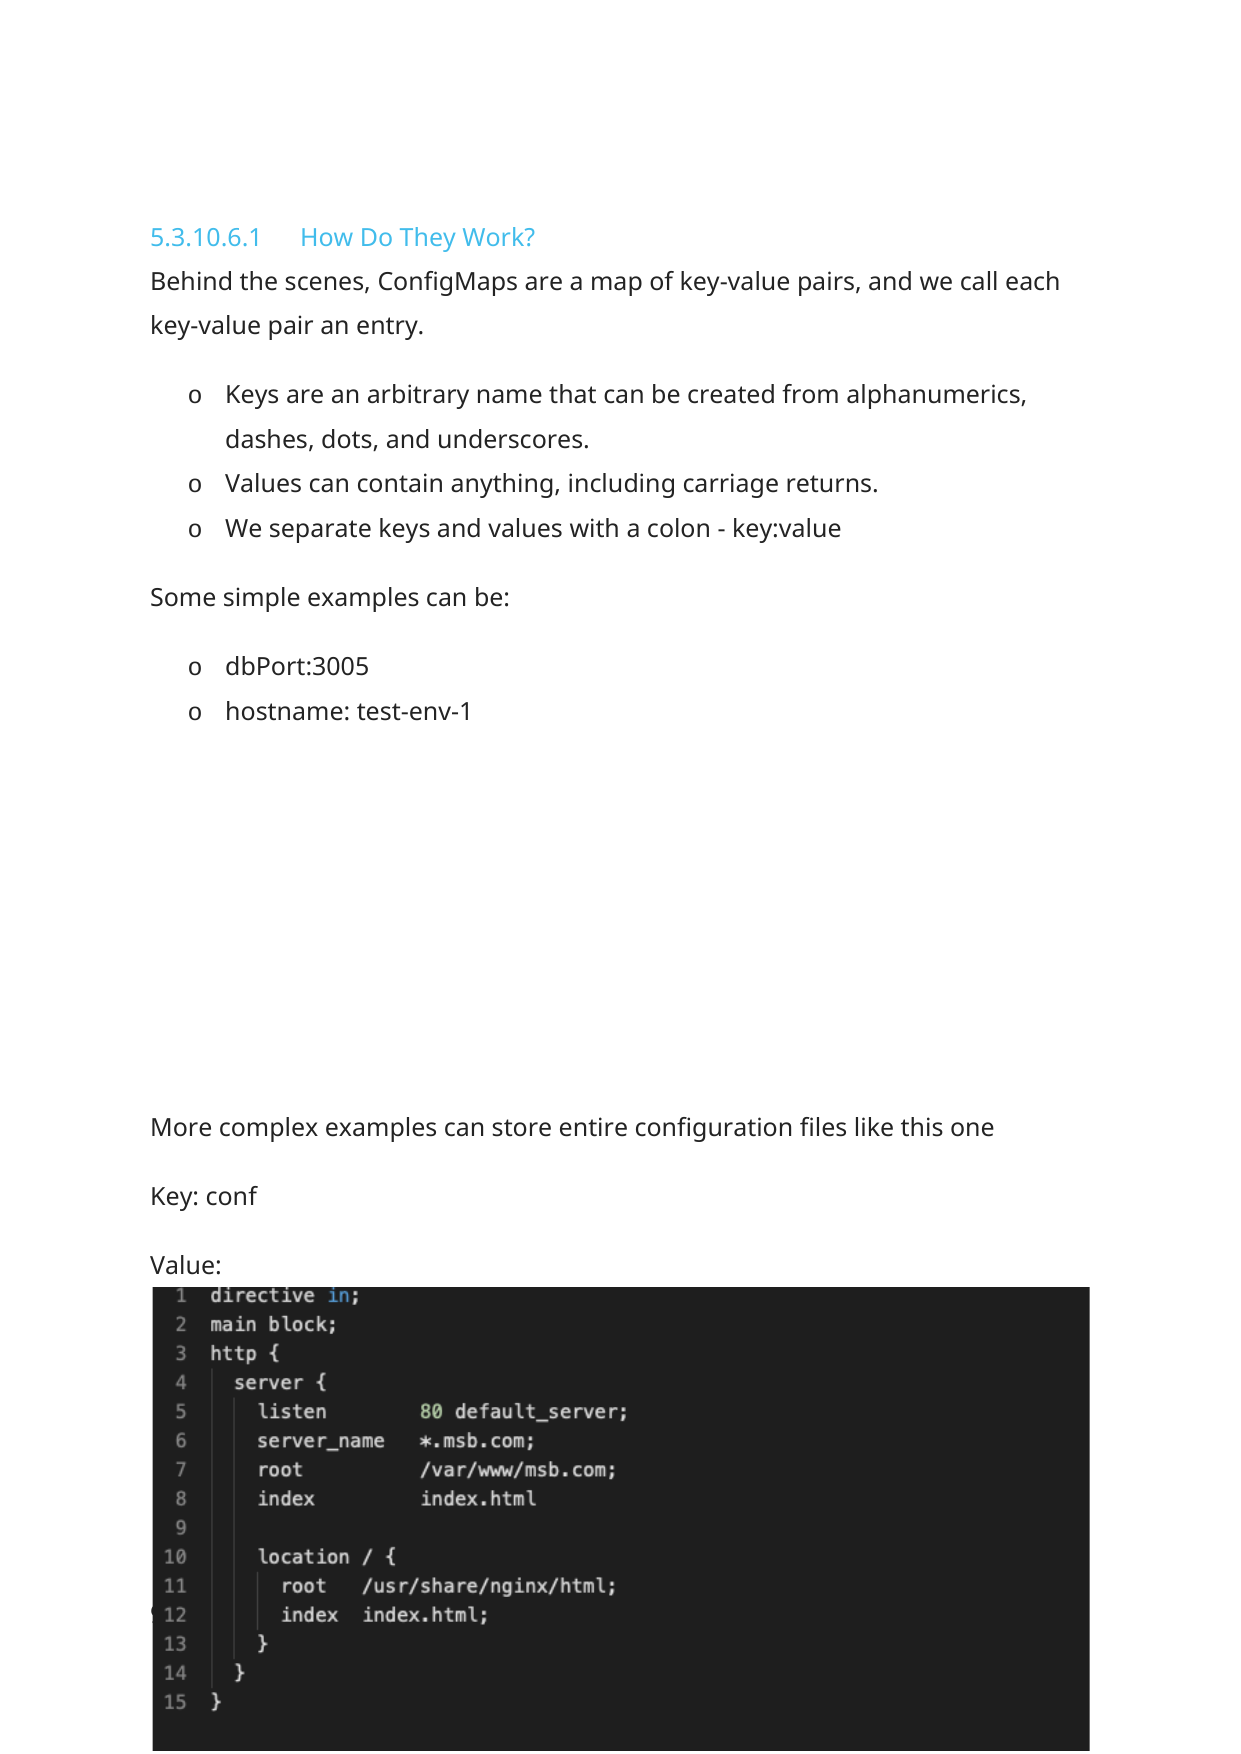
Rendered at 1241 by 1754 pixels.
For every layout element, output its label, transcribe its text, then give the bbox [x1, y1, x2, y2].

list Values can contain anything, including carriage returns. [187, 466, 1090, 500]
list hostname: test-env-1 [187, 693, 1090, 728]
list We separate keys and values with a colon - key:value [187, 510, 1090, 544]
text Key: conf [150, 1179, 1090, 1213]
picture [152, 1287, 1089, 1751]
list Keys are an arbitrary name that can be created from alphanumerics, dashes, dots, and underscores. [187, 377, 1090, 456]
text Some simple examples can be: [150, 580, 1090, 614]
text Behind the scenes, ConfigMaps are a map of key-value pairs, and we call each key-value pair an entry. [150, 263, 1090, 342]
list dbPort:3005 [187, 649, 1090, 683]
text Value: [150, 1248, 1090, 1282]
text More complex examples can store entire configuration files like this one [150, 1109, 1090, 1143]
subtitle How Do They Work? [150, 219, 1090, 253]
